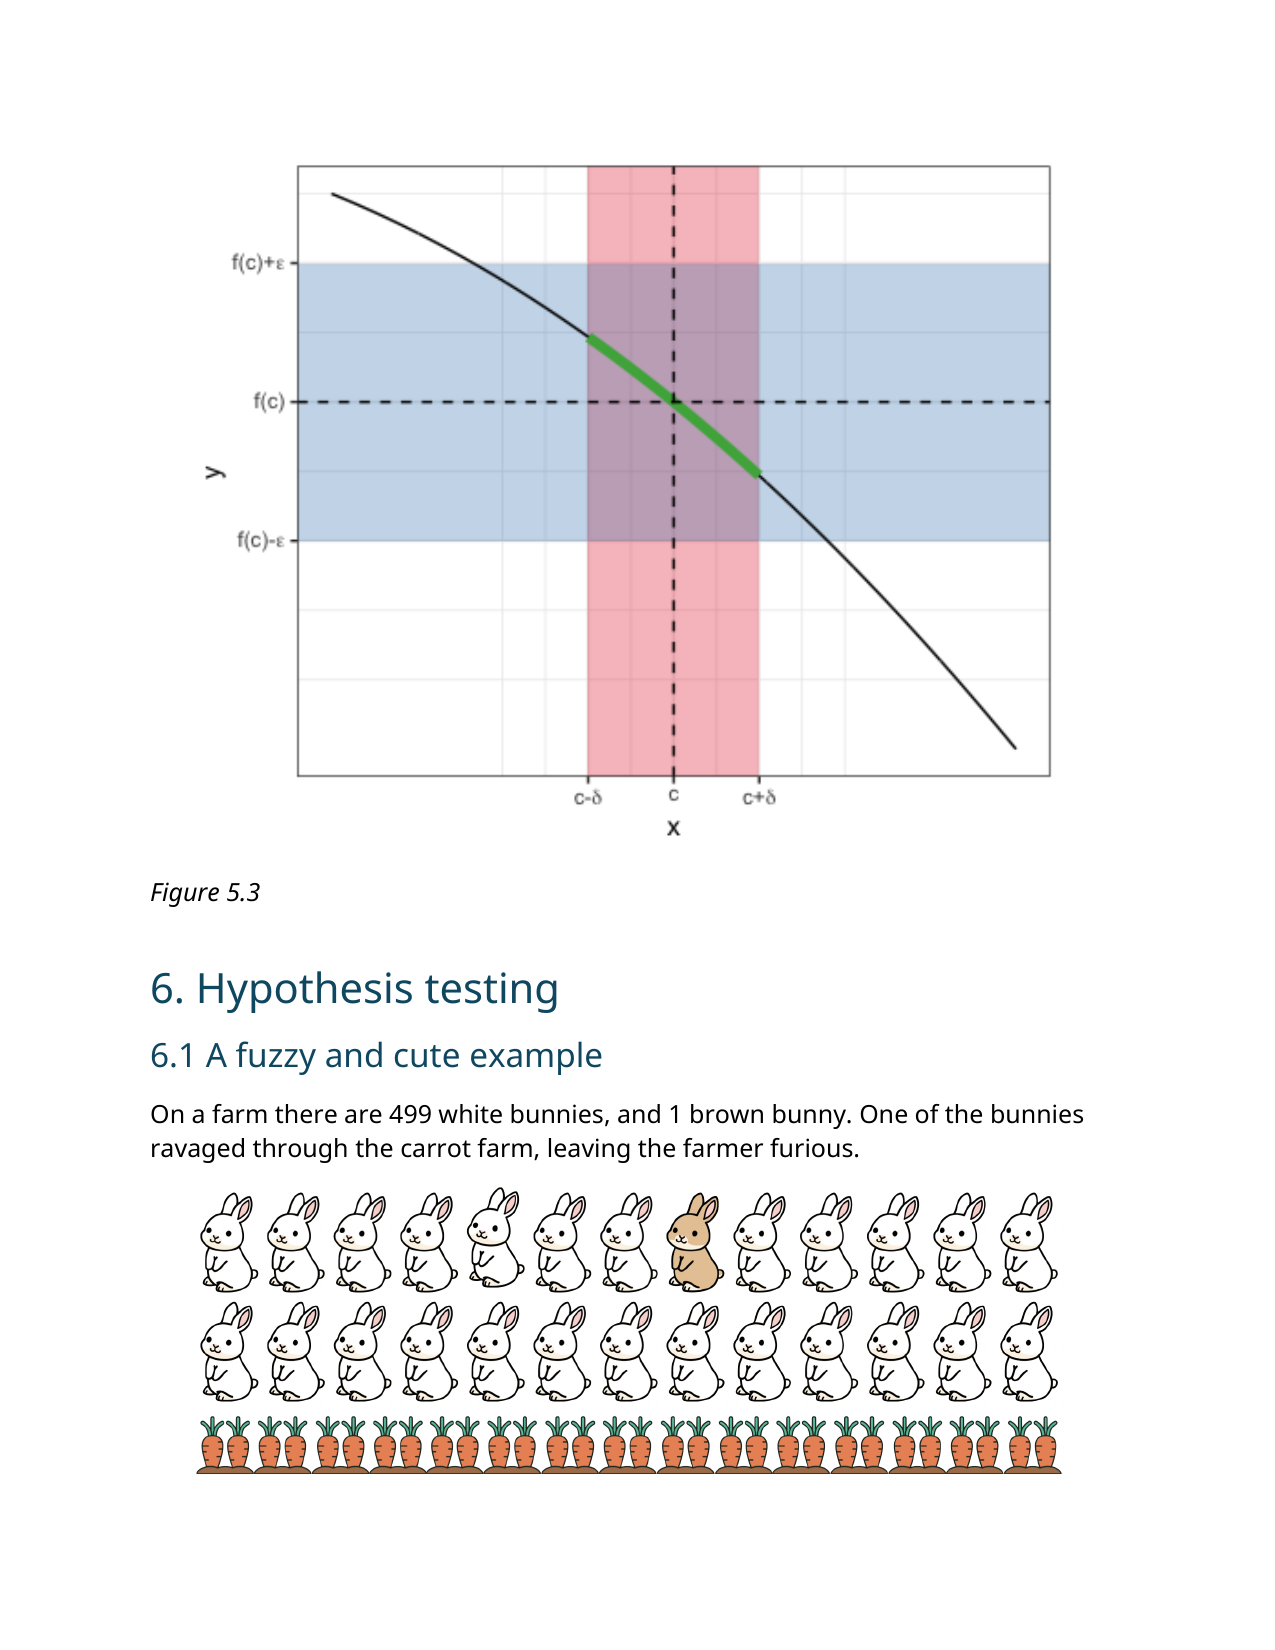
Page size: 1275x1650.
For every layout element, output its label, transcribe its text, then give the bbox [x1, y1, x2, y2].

picture [188, 153, 1064, 854]
subtitle 6.1 A fuzzy and cute example [150, 1032, 1125, 1077]
subtitle 6. Hypothesis testing [150, 959, 1125, 1015]
table_header Figure 5.3 [139, 150, 1114, 921]
picture [188, 1186, 1064, 1483]
table_header Figure 6.1 [139, 1183, 1114, 1487]
text On a farm there are 499 white bunnies, and 1 brown bunny. One of the bunnies ravaged through the carrot farm, leaving the farmer furious. [150, 1096, 1125, 1164]
